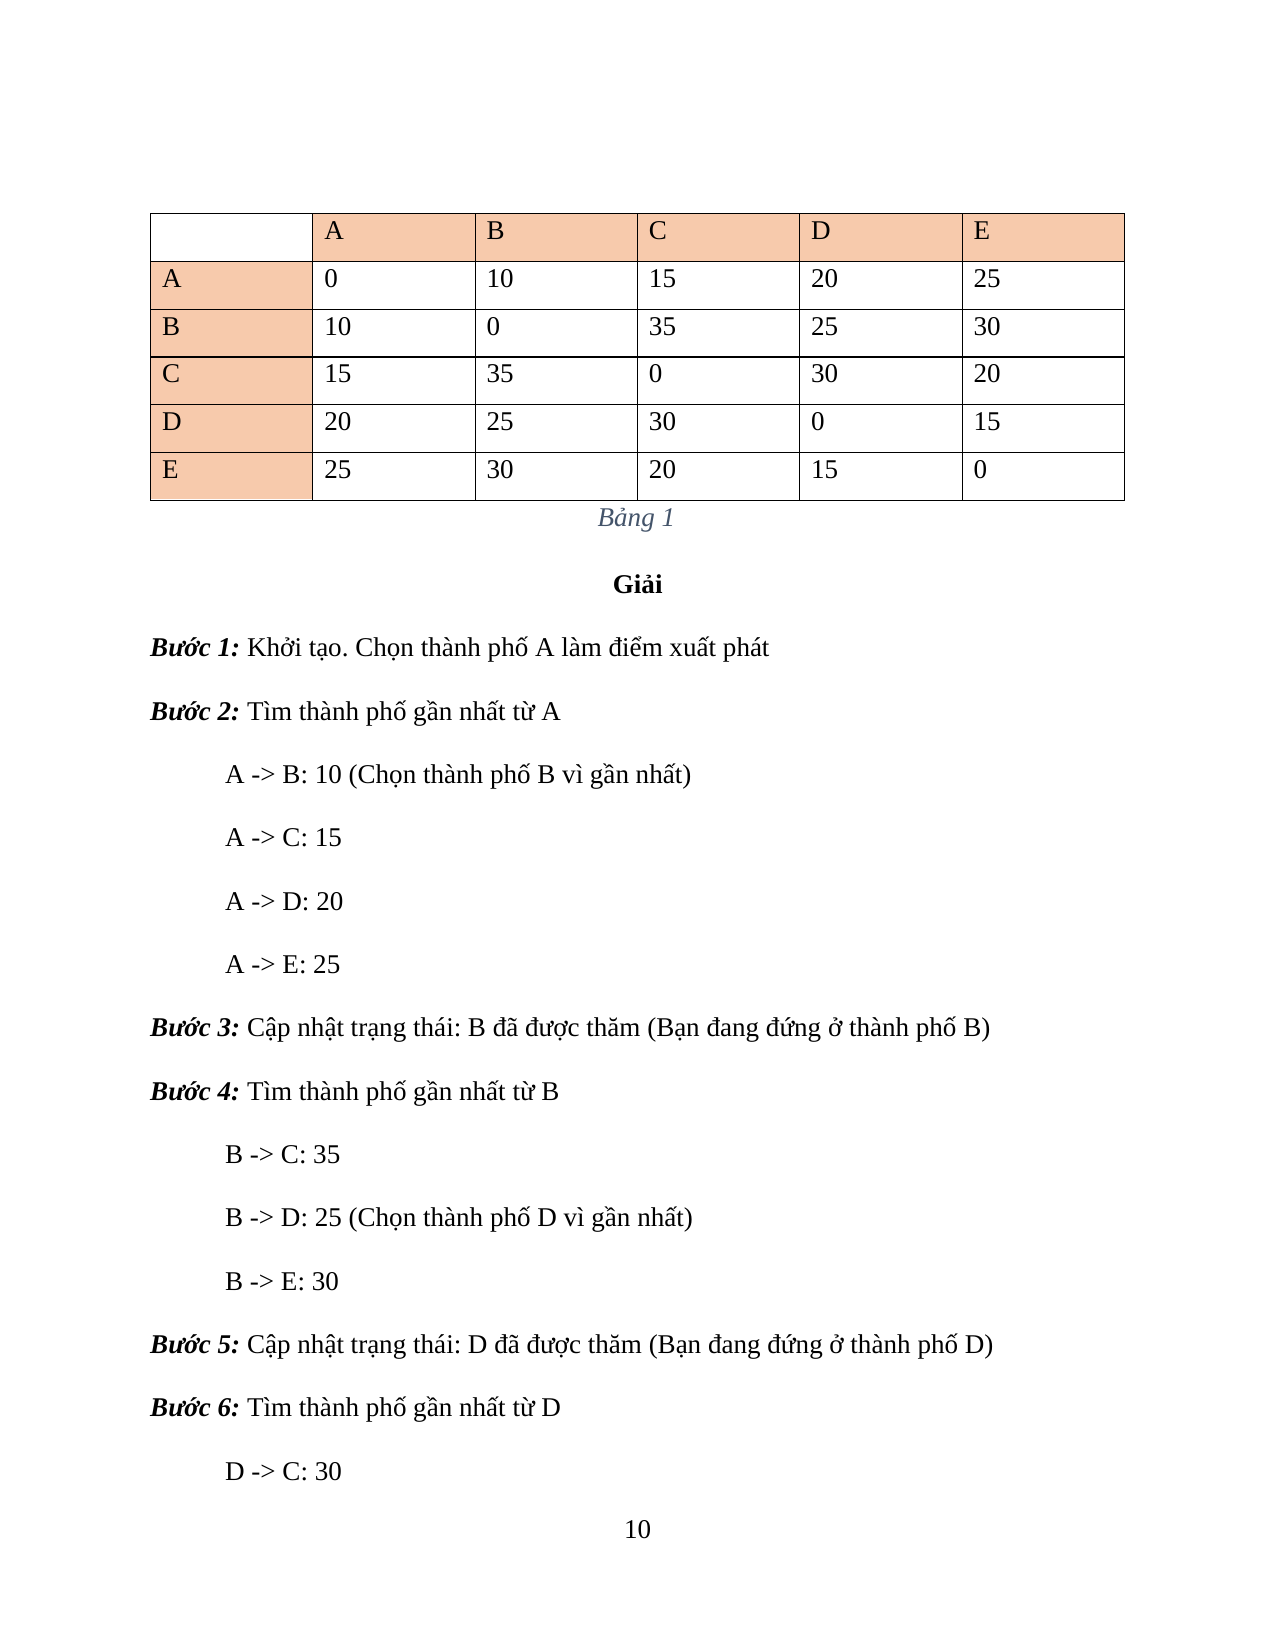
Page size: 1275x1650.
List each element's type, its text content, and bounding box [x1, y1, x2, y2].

table_cell 15 [313, 358, 475, 404]
text Bước 5: Cập nhật trạng thái: D đã được thăm (Bạn đang đứng ở thành phố D) [150, 1328, 1125, 1359]
table_cell 20 [638, 453, 799, 499]
text Giải [150, 568, 1125, 599]
table_cell 0 [313, 262, 475, 309]
text A -> E: 25 [150, 948, 1125, 979]
table_cell 0 [638, 358, 799, 404]
table_cell 20 [800, 262, 962, 309]
text Bảng 1 [150, 501, 1125, 532]
table_cell 25 [476, 405, 637, 452]
table_cell 35 [476, 358, 637, 404]
table_header D [800, 214, 962, 261]
table_header C [638, 214, 799, 261]
table_cell D [151, 405, 312, 452]
text D -> C: 30 [150, 1455, 1125, 1486]
table_cell 15 [963, 405, 1124, 452]
text A -> B: 10 (Chọn thành phố B vì gần nhất) [150, 758, 1125, 789]
table_cell 30 [800, 358, 962, 404]
table_cell 30 [476, 453, 637, 499]
table_cell 0 [800, 405, 962, 452]
table_header A [313, 214, 475, 261]
table_cell C [151, 358, 312, 404]
table_cell 10 [313, 310, 475, 356]
table_cell 15 [800, 453, 962, 499]
table_header [151, 214, 312, 261]
table_header E [963, 214, 1124, 261]
text Bước 3: Cập nhật trạng thái: B đã được thăm (Bạn đang đứng ở thành phố B) [150, 1011, 1125, 1043]
table_cell 25 [800, 310, 962, 356]
table_cell 20 [313, 405, 475, 452]
text A -> D: 20 [150, 885, 1125, 916]
table_cell 35 [638, 310, 799, 356]
table_cell A [151, 262, 312, 309]
table_cell 20 [963, 358, 1124, 404]
table_cell 30 [638, 405, 799, 452]
table_cell B [151, 310, 312, 356]
table_cell 15 [638, 262, 799, 309]
text A -> C: 15 [150, 821, 1125, 853]
table_cell 25 [963, 262, 1124, 309]
text B -> D: 25 (Chọn thành phố D vì gần nhất) [150, 1201, 1125, 1233]
text B -> C: 35 [150, 1138, 1125, 1169]
table_cell 0 [963, 453, 1124, 499]
text Bước 2: Tìm thành phố gần nhất từ A [150, 695, 1125, 726]
table_header B [476, 214, 637, 261]
text Bước 6: Tìm thành phố gần nhất từ D [150, 1391, 1125, 1423]
text B -> E: 30 [150, 1265, 1125, 1296]
text Bước 1: Khởi tạo. Chọn thành phố A làm điểm xuất phát [150, 631, 1125, 663]
table_cell E [151, 453, 312, 499]
table_cell 25 [313, 453, 475, 499]
table_cell 30 [963, 310, 1124, 356]
table_cell 10 [476, 262, 637, 309]
text Bước 4: Tìm thành phố gần nhất từ B [150, 1075, 1125, 1106]
table_cell 0 [476, 310, 637, 356]
